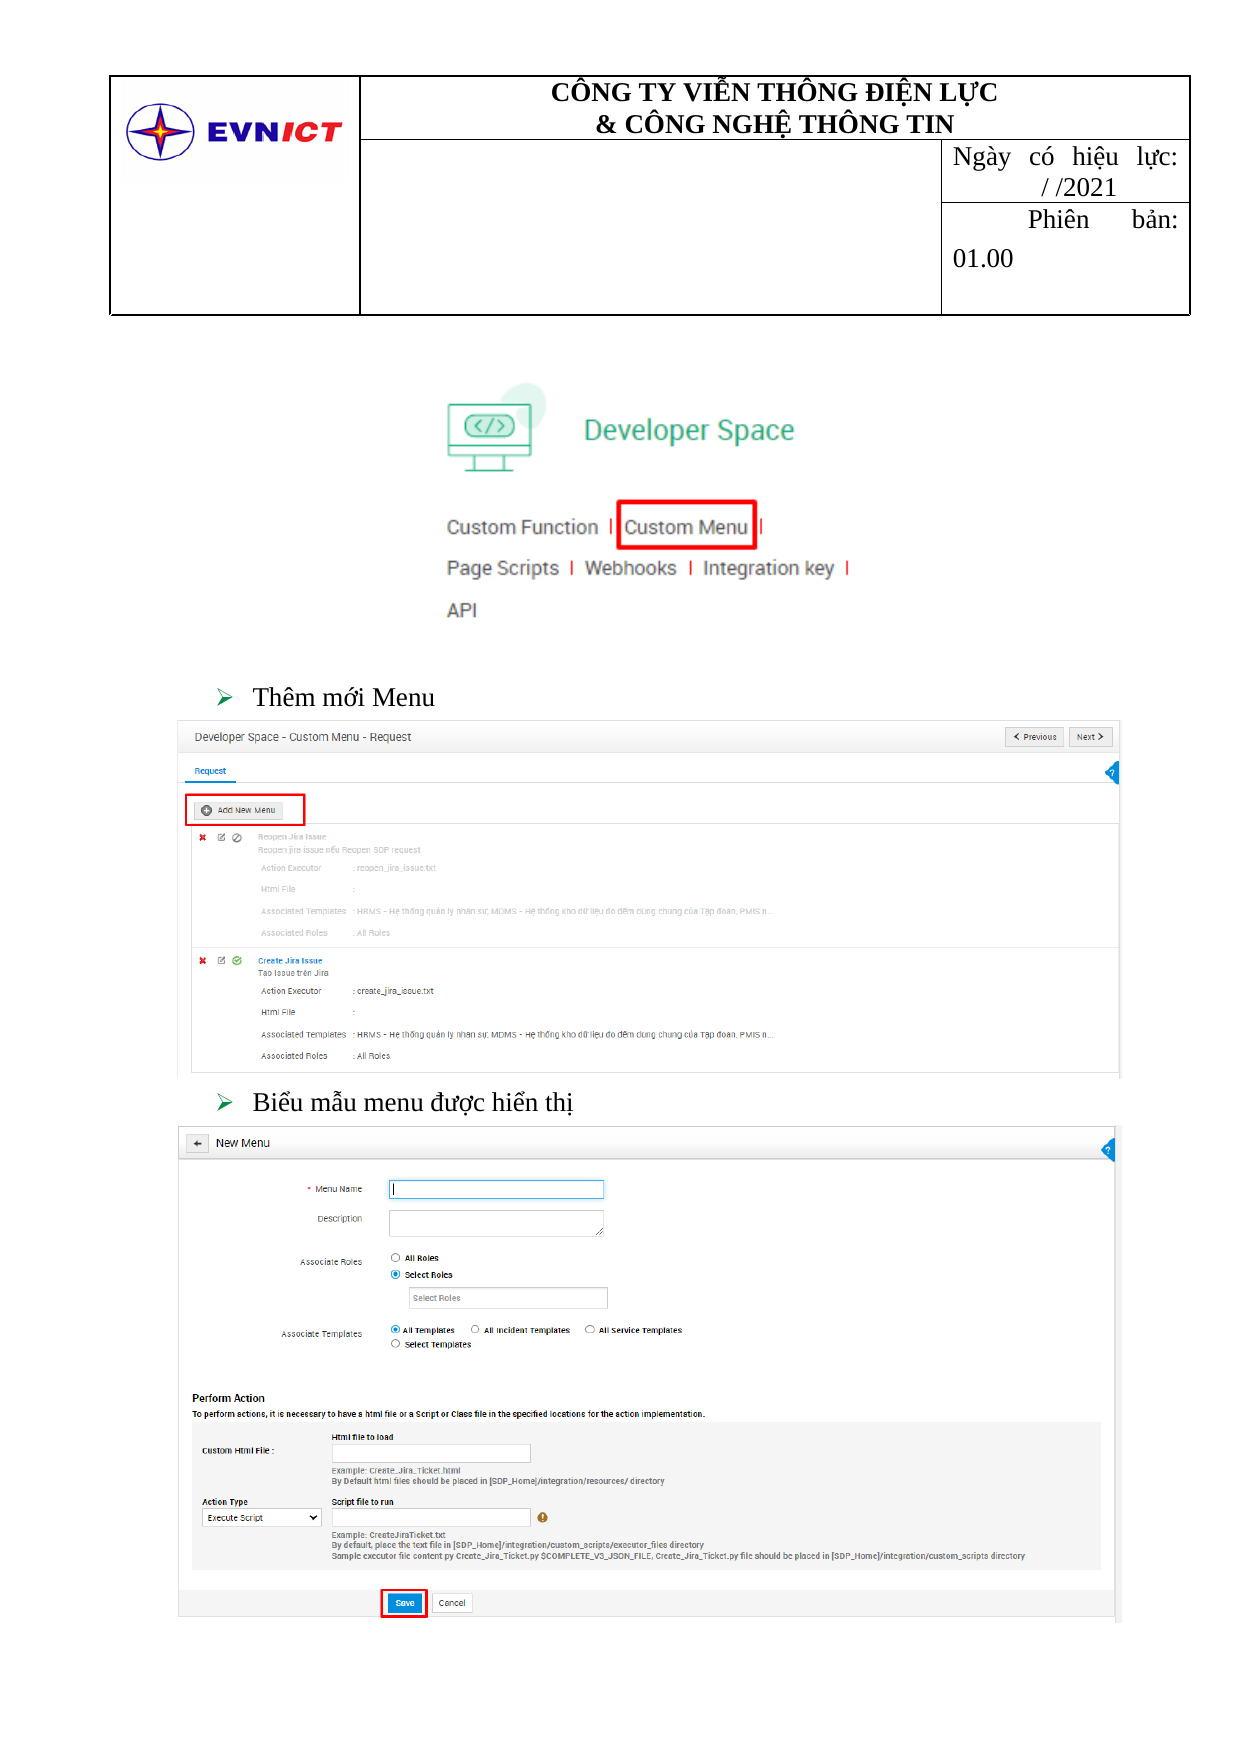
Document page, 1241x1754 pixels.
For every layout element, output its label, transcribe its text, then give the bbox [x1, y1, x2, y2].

picture [177, 1125, 1123, 1623]
picture [177, 720, 1123, 1079]
list Thêm mới Menu [215, 681, 1122, 712]
picture [393, 343, 906, 674]
picture [122, 77, 348, 187]
list Biểu mẫu menu được hiển thị [215, 1086, 1122, 1117]
